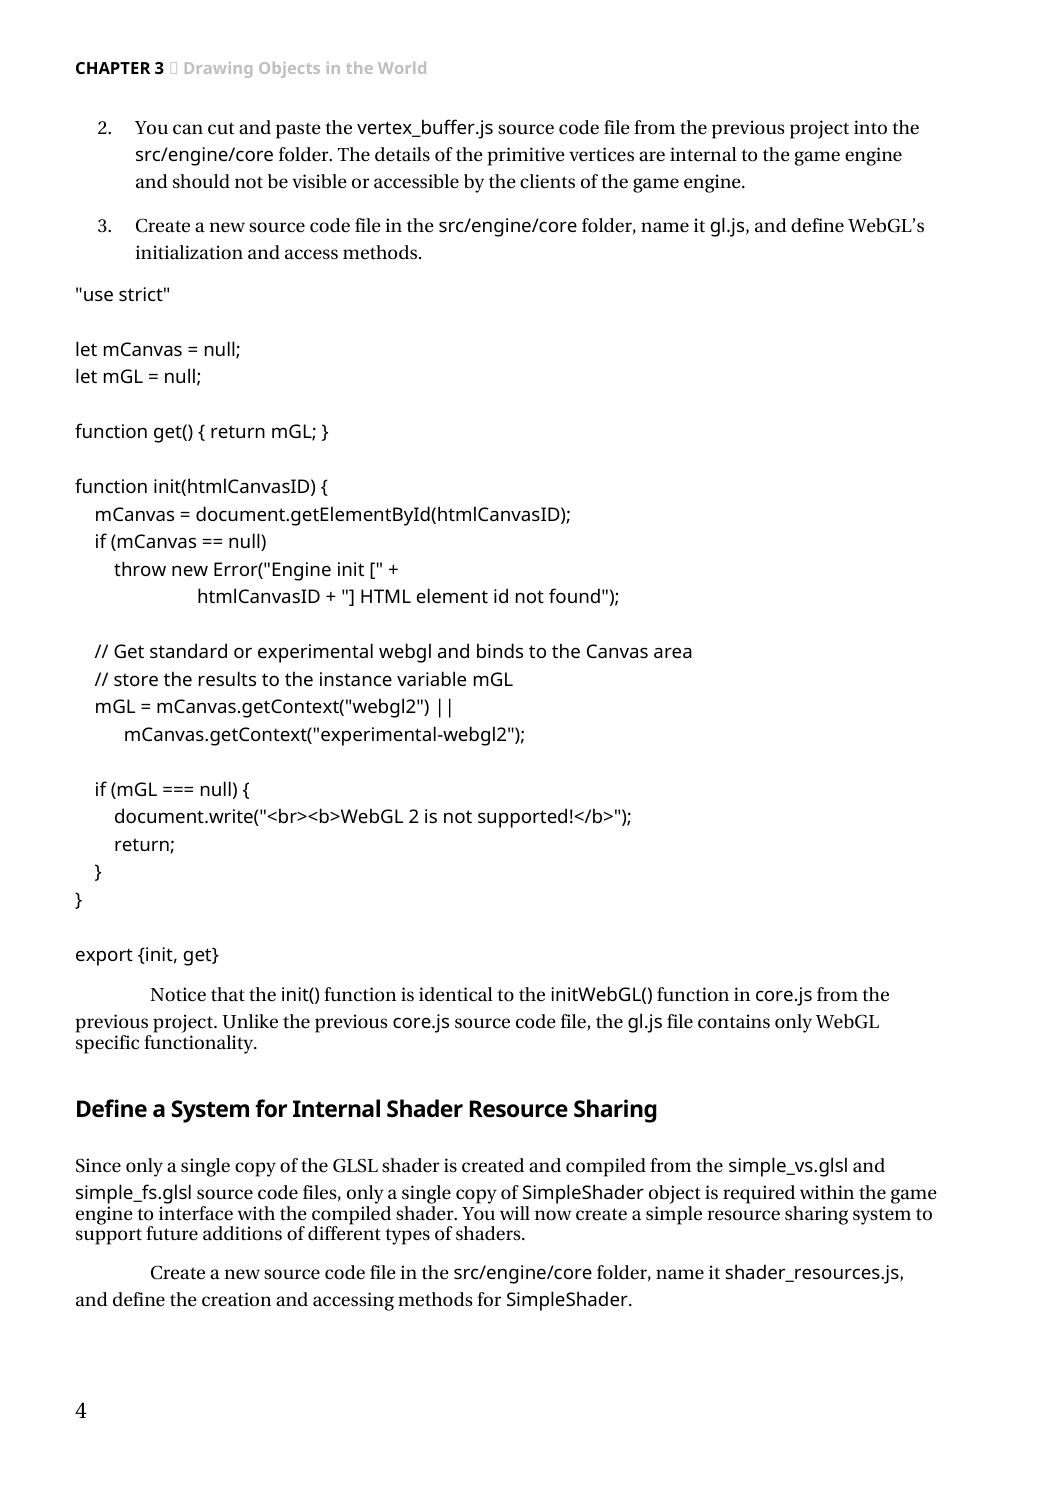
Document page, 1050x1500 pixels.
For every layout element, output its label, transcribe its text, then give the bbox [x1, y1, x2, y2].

text // Get standard or experimental webgl and binds to the Canvas area [75, 639, 937, 664]
text mCanvas = document.getElementById(htmlCanvasID); [75, 501, 937, 527]
text function get() { return mGL; } [75, 419, 937, 444]
text return; [75, 831, 937, 857]
subtitle Define a System for Internal Shader Resource Sharing [75, 1093, 937, 1124]
text throw new Error("Engine init [" + [75, 556, 937, 582]
list You can cut and paste the vertex_buffer.js source code file from the previous project into the src/engine/core folder. The details of the primitive vertices are internal to the game engine and should not be visible or accessible by the clients of the game engine. [97, 112, 937, 194]
text } [75, 859, 937, 884]
text document.write("<br><b>WebGL 2 is not supported!</b>"); [75, 804, 937, 829]
text export {init, get} [75, 941, 937, 967]
text let mCanvas = null; [75, 336, 937, 362]
text function init(htmlCanvasID) { [75, 474, 937, 499]
text mGL = mCanvas.getContext("webgl2") || [75, 694, 937, 719]
text if (mCanvas == null) [75, 529, 937, 554]
text Create a new source code file in the src/engine/core folder, name it shader_resources.js, and define the creation and accessing methods for SimpleShader. [75, 1259, 937, 1312]
text if (mGL === null) { [75, 776, 937, 802]
text let mGL = null; [75, 364, 937, 389]
list Create a new source code file in the src/engine/core folder, name it gl.js, and define WebGL’s initialization and access methods. [97, 210, 937, 264]
text htmlCanvasID + "] HTML element id not found"); [75, 584, 937, 609]
text mCanvas.getContext("experimental-webgl2"); [75, 721, 937, 747]
text } [75, 886, 937, 912]
text Notice that the init() function is identical to the initWebGL() function in core.js from the previous project. Unlike the previous core.js source code file, the gl.js file contains only WebGL specific functionality. [75, 981, 937, 1054]
text Since only a single copy of the GLSL shader is created and compiled from the simple_vs.glsl and simple_fs.glsl source code files, only a single copy of SimpleShader object is required within the game engine to interface with the compiled shader. You will now create a simple resource sharing system to support future additions of different types of shaders. [75, 1152, 937, 1245]
text "use strict" [75, 281, 937, 307]
text // store the results to the instance variable mGL [75, 666, 937, 692]
